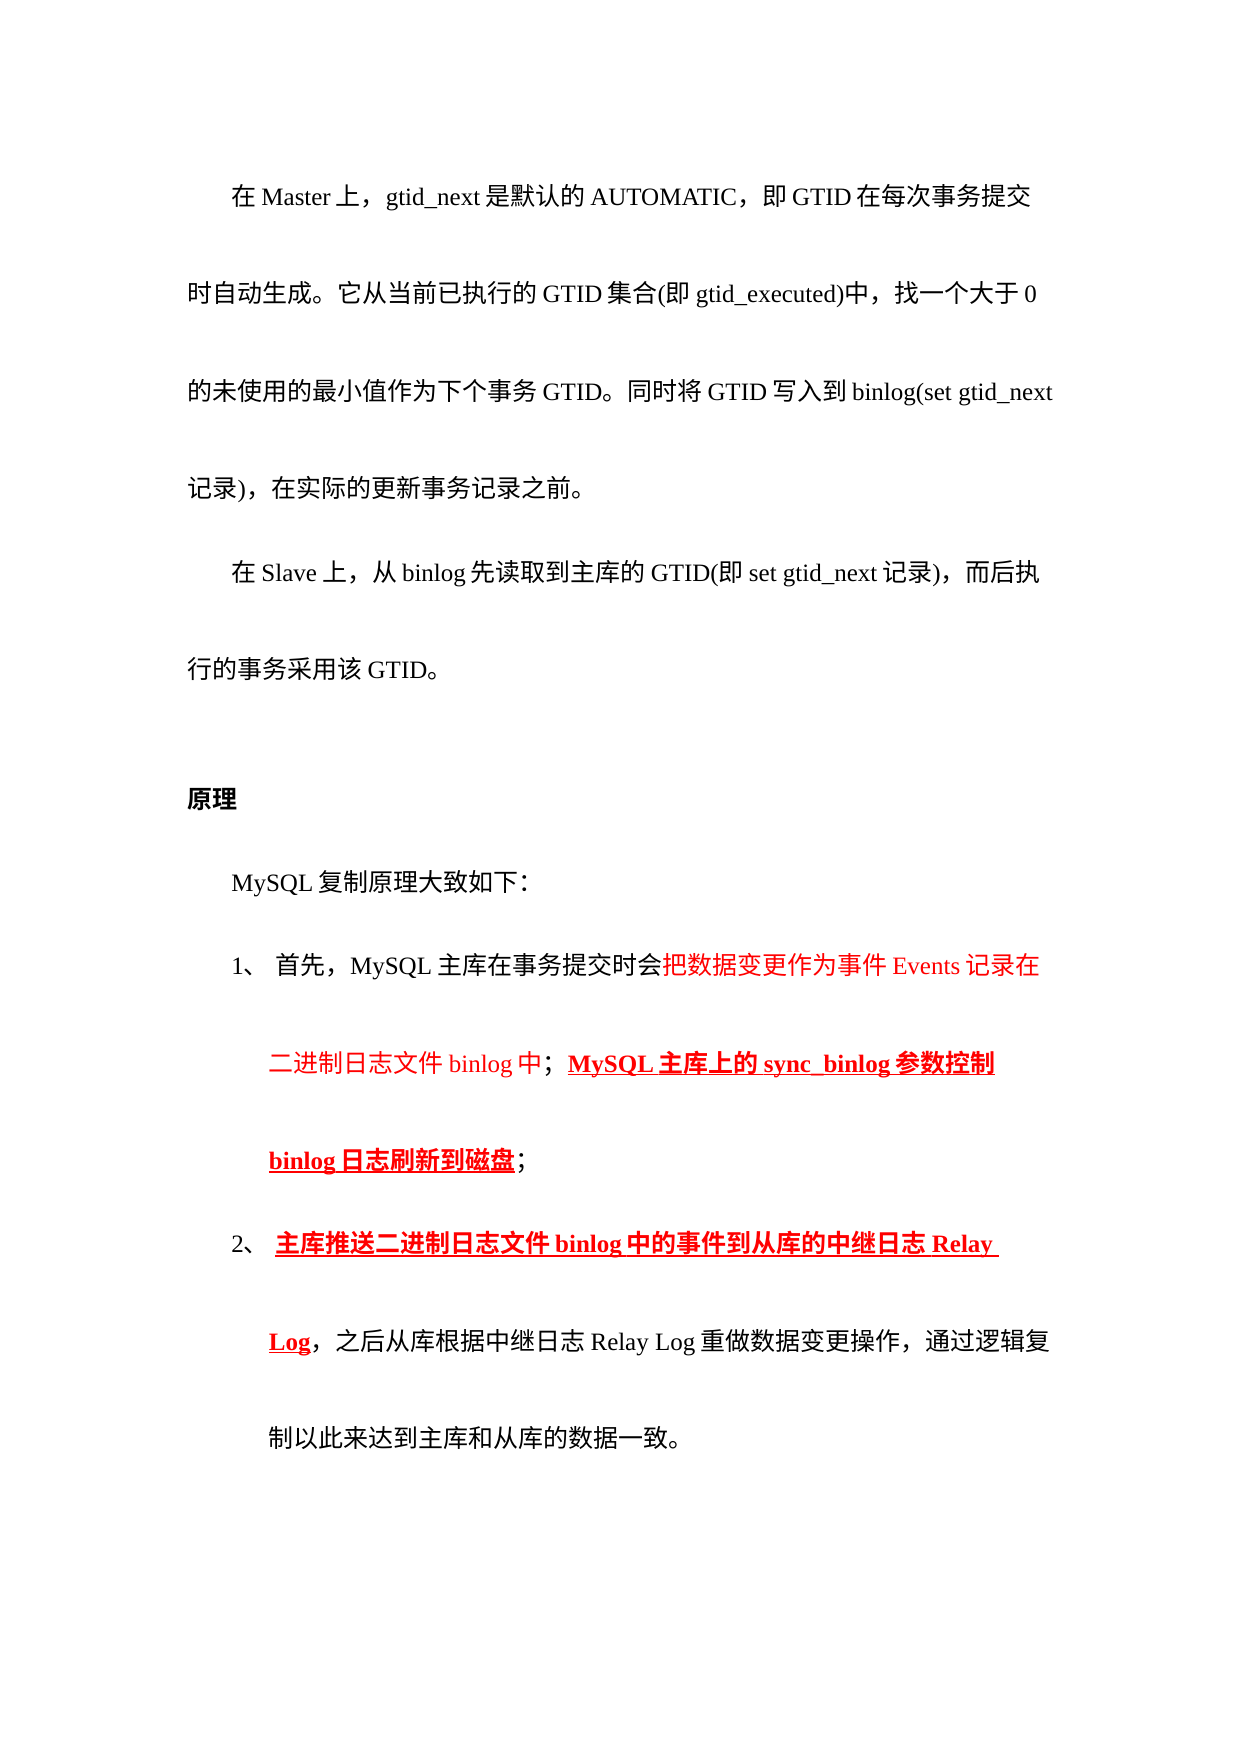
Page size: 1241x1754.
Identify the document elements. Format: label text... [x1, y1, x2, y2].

list 首先，MySQL主库在事务提交时会把数据变更作为事件Events记录在二进制日志文件binlog中；MySQL主库上的sync_binlog参数控制binlog日志刷新到磁盘； [231, 931, 1053, 1191]
text 在Slave上，从binlog先读取到主库的GTID(即set gtid_next记录)，而后执行的事务采用该GTID。 [187, 538, 1053, 700]
subtitle 原理 [187, 765, 1053, 830]
text 在Master上，gtid_next是默认的AUTOMATIC，即GTID在每次事务提交时自动生成。它从当前已执行的GTID集合(即gtid_executed)中，找一个大于0的未使用的最小值作为下个事务GTID。同时将GTID写入到binlog(set gtid_next记录)，在实际的更新事务记录之前。 [187, 162, 1053, 519]
list 主库推送二进制日志文件binlog中的事件到从库的中继日志Relay Log，之后从库根据中继日志Relay Log重做数据变更操作，通过逻辑复制以此来达到主库和从库的数据一致。 [231, 1209, 1053, 1469]
text MySQL复制原理大致如下： [187, 848, 1053, 913]
